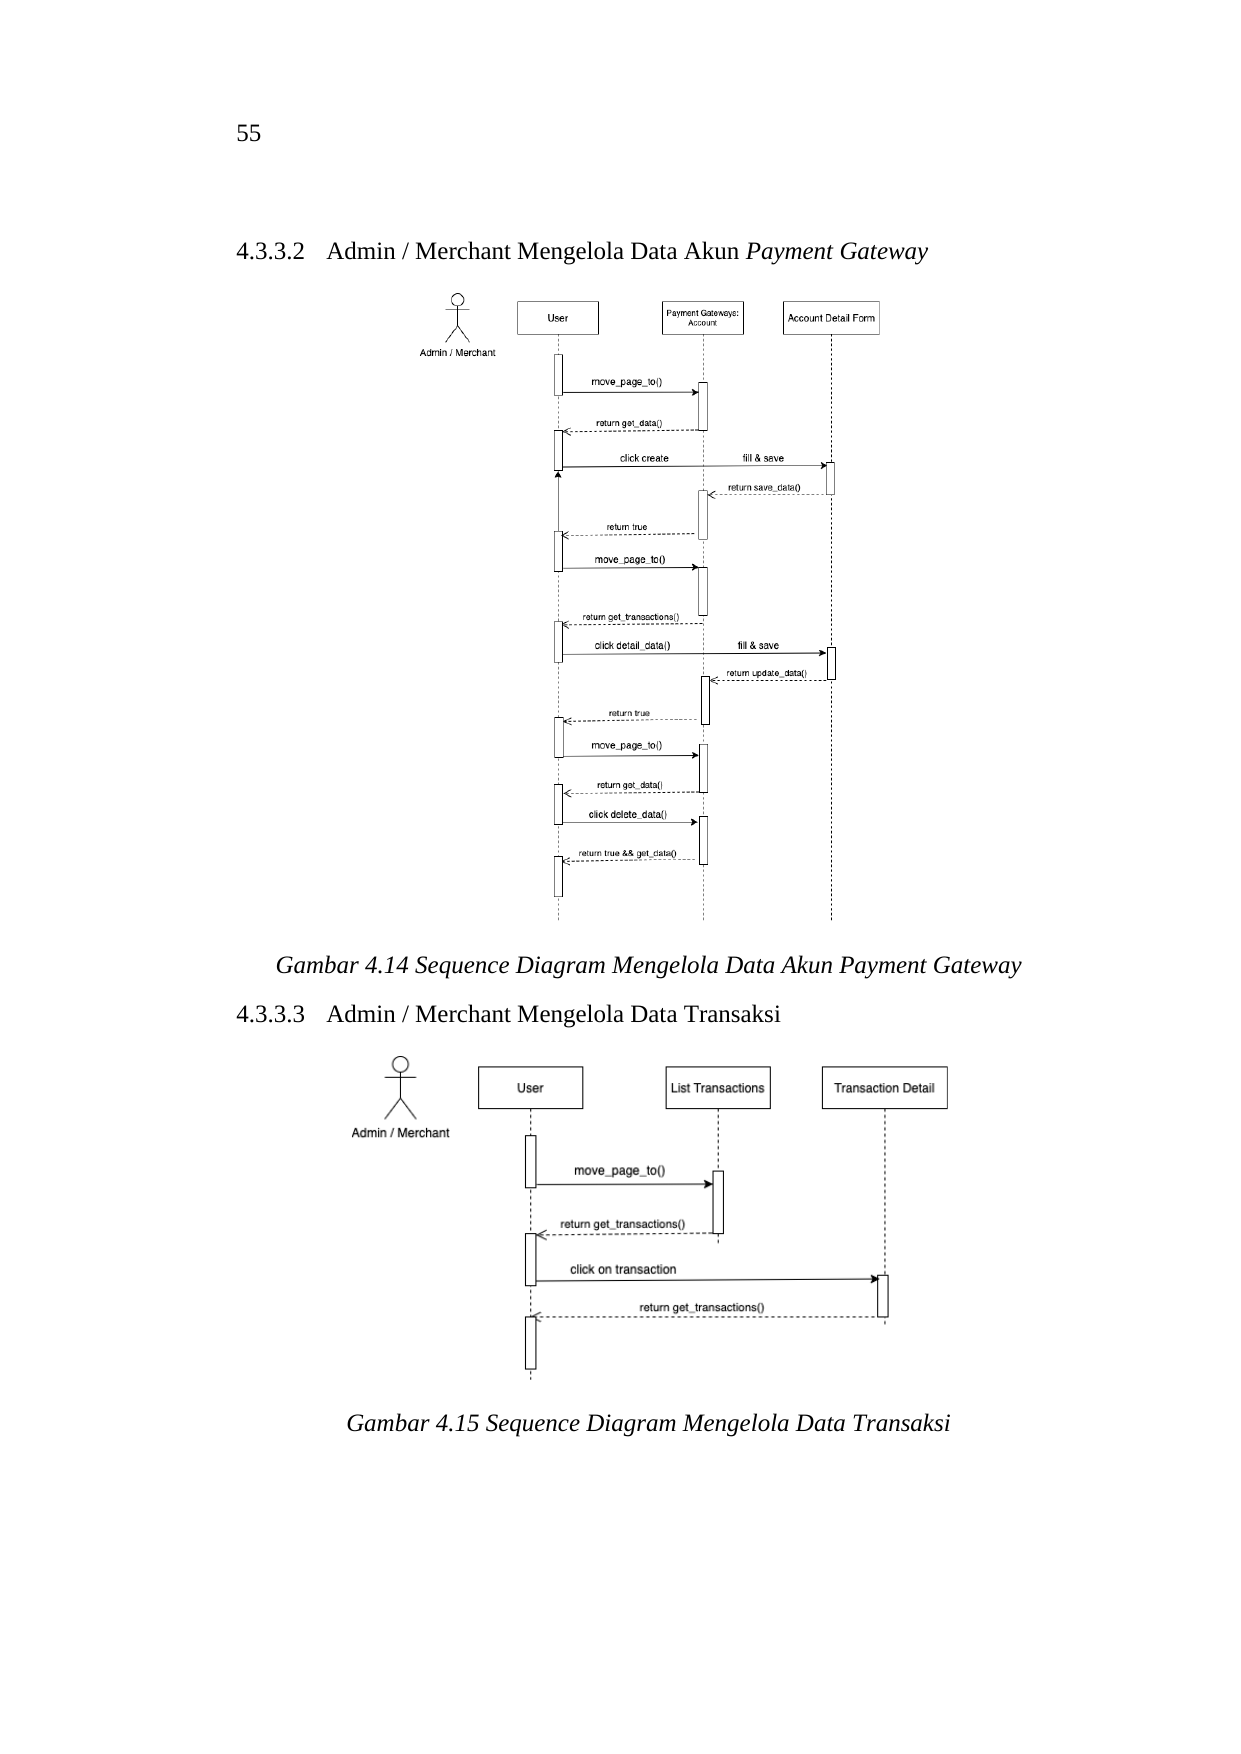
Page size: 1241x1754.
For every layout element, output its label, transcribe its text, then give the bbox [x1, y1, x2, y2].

picture [419, 293, 880, 921]
subtitle Admin / Merchant Mengelola Data Akun Payment Gateway [236, 236, 1063, 265]
picture [351, 1056, 948, 1380]
subtitle Admin / Merchant Mengelola Data Transaksi [236, 999, 1063, 1028]
